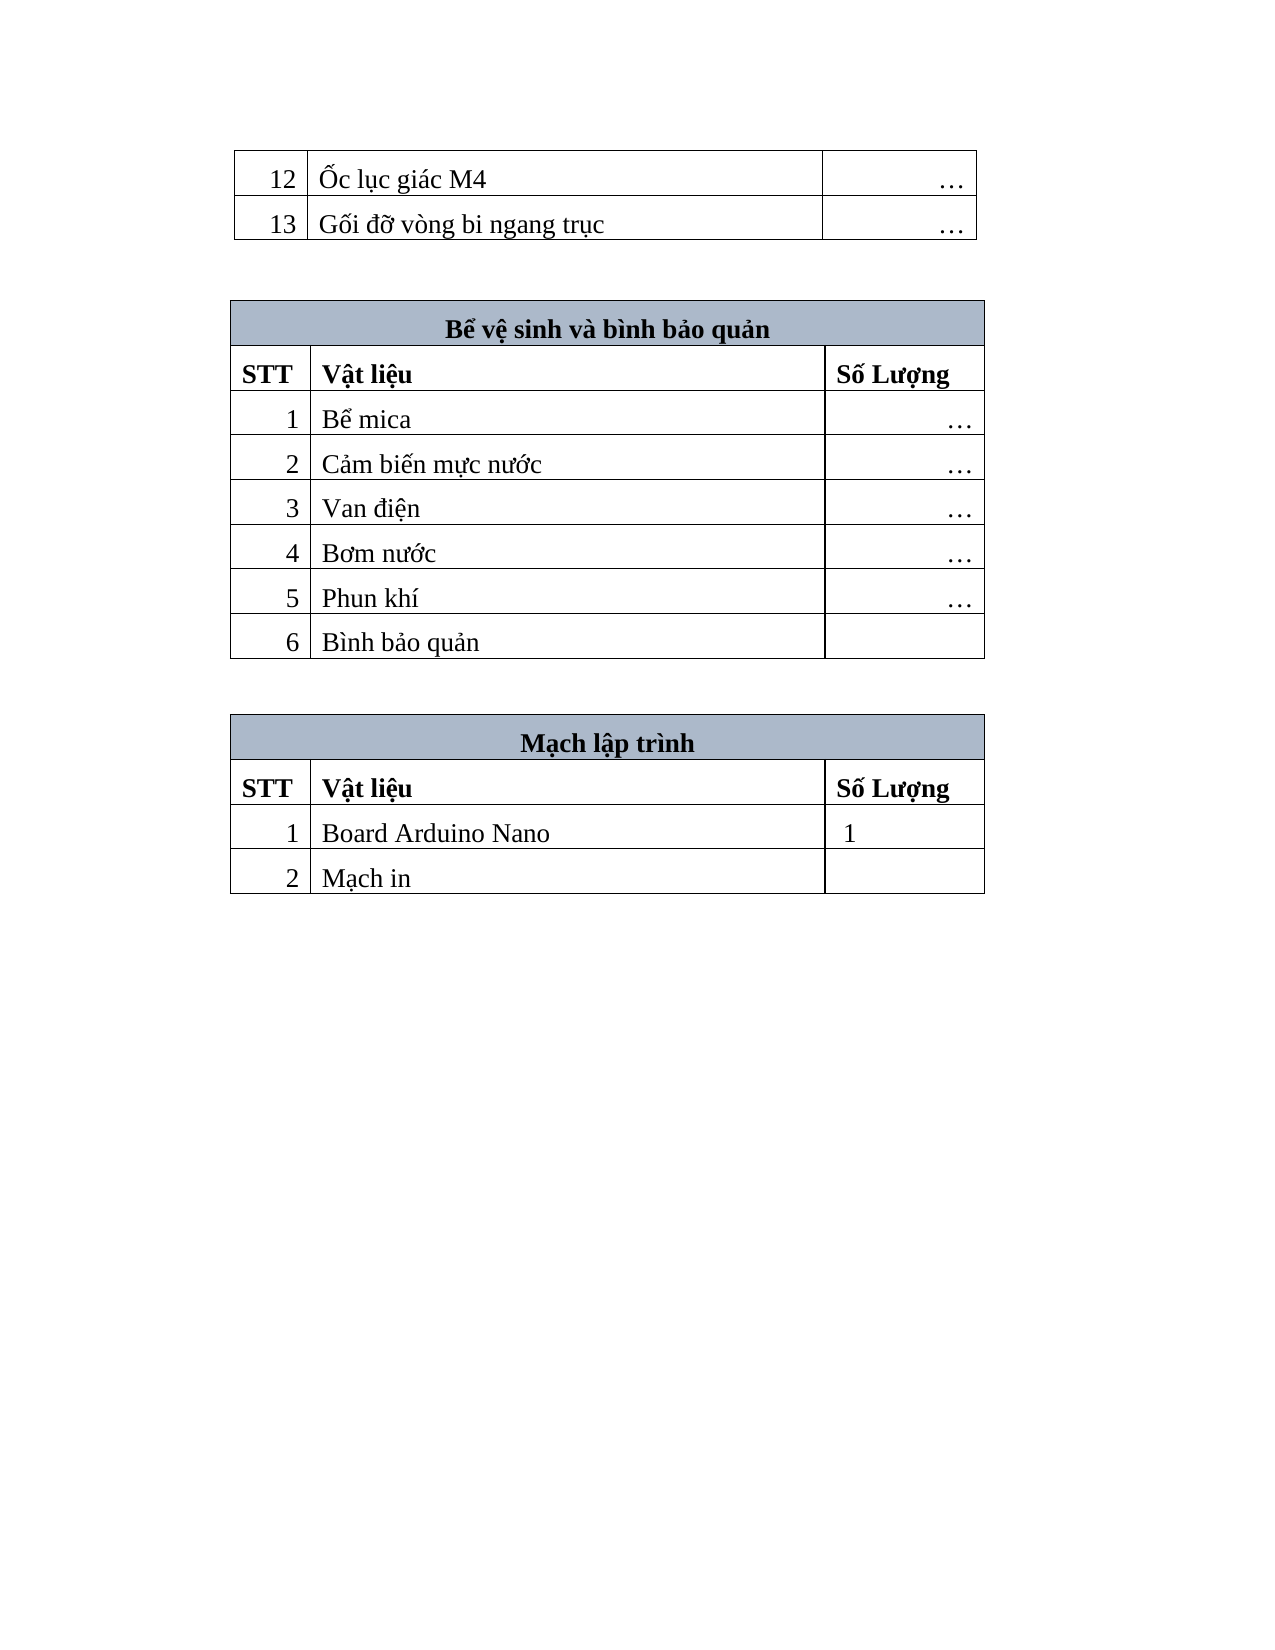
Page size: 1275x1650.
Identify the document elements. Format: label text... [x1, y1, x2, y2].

table_cell STT [231, 760, 310, 803]
table_cell Số Lượng [826, 760, 984, 803]
table_cell Số Lượng [826, 346, 984, 389]
table_cell Vật liệu [311, 760, 824, 803]
table_cell Board Arduino Nano [311, 805, 824, 848]
table_cell Bể mica [311, 391, 824, 434]
table_cell Cảm biến mực nước [311, 435, 824, 479]
table_cell Phun khí [311, 569, 824, 613]
table_cell Van điện [311, 480, 824, 523]
table_cell Bình bảo quản [311, 614, 824, 658]
table_cell … [823, 196, 976, 239]
table_cell [826, 849, 984, 893]
table_cell 6 [231, 614, 310, 658]
table_cell Gối đỡ vòng bi ngang trục [308, 196, 822, 239]
table_cell Vật liệu [311, 346, 824, 389]
table_cell Bơm nước [311, 525, 824, 568]
table_cell … [826, 525, 984, 568]
table_cell [826, 614, 984, 658]
table_cell … [826, 435, 984, 479]
table_cell … [826, 569, 984, 613]
table_header Mạch lập trình [231, 715, 984, 759]
table_cell 2 [231, 849, 310, 893]
table_cell … [826, 391, 984, 434]
table_cell 13 [235, 196, 307, 239]
table_cell … [826, 480, 984, 523]
table_cell 1 [231, 391, 310, 434]
table_cell Ốc lục giác M4 [308, 151, 822, 195]
table_cell 2 [231, 435, 310, 479]
table_cell 12 [235, 151, 307, 195]
table_cell 1 [826, 805, 984, 848]
table_cell STT [231, 346, 310, 389]
table_cell 4 [231, 525, 310, 568]
table_cell 1 [231, 805, 310, 848]
table_header Bể vệ sinh và bình bảo quản [231, 301, 984, 345]
table_cell 5 [231, 569, 310, 613]
table_cell Mạch in [311, 849, 824, 893]
table_cell … [823, 151, 976, 195]
table_cell 3 [231, 480, 310, 523]
